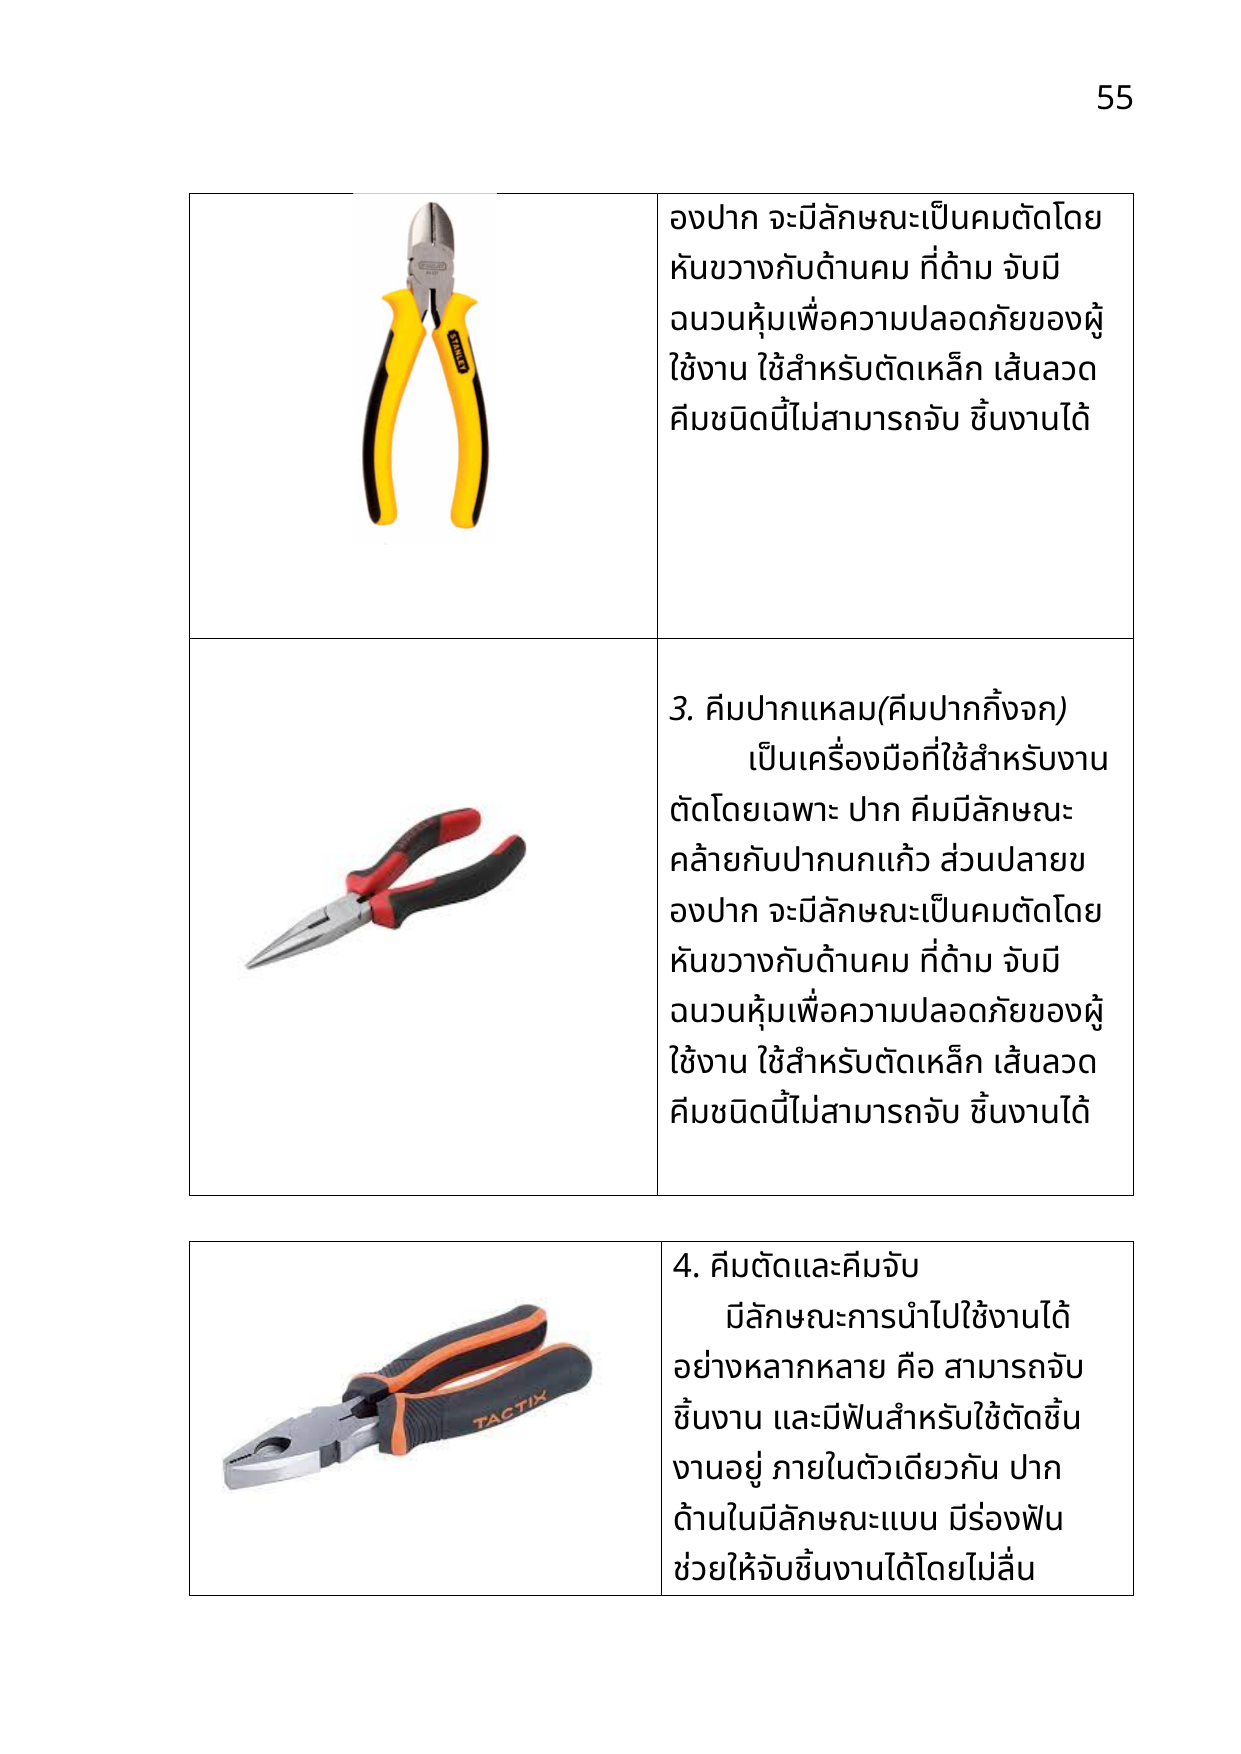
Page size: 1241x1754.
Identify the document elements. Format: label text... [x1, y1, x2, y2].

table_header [662, 1242, 1133, 1595]
table_cell [190, 639, 657, 1195]
picture [354, 194, 496, 545]
table_cell [190, 194, 657, 638]
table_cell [658, 194, 1133, 638]
picture [200, 730, 578, 1057]
picture [200, 1287, 610, 1514]
table_cell 3. คีมปากแหลม(คีมปากกิ้งจก) เป็นเครื่องมือที่ใช้สำหรับงานตัดโดยเฉพาะ ปาก คีมมีลักษณะคล้ายกับปากนกแก้ว ส่วนปลายของปาก จะมีลักษณะเป็นคมตัดโดยหันขวางกับด้านคม ที่ด้าม จับมีฉนวนหุ้มเพื่อความปลอดภัยของผู้ใช้งาน ใช้สำหรับตัดเหล็ก เส้นลวด คีมชนิดนี้ไม่สามารถจับ ชิ้นงานได้ [658, 639, 1133, 1195]
table_header [190, 1242, 661, 1595]
